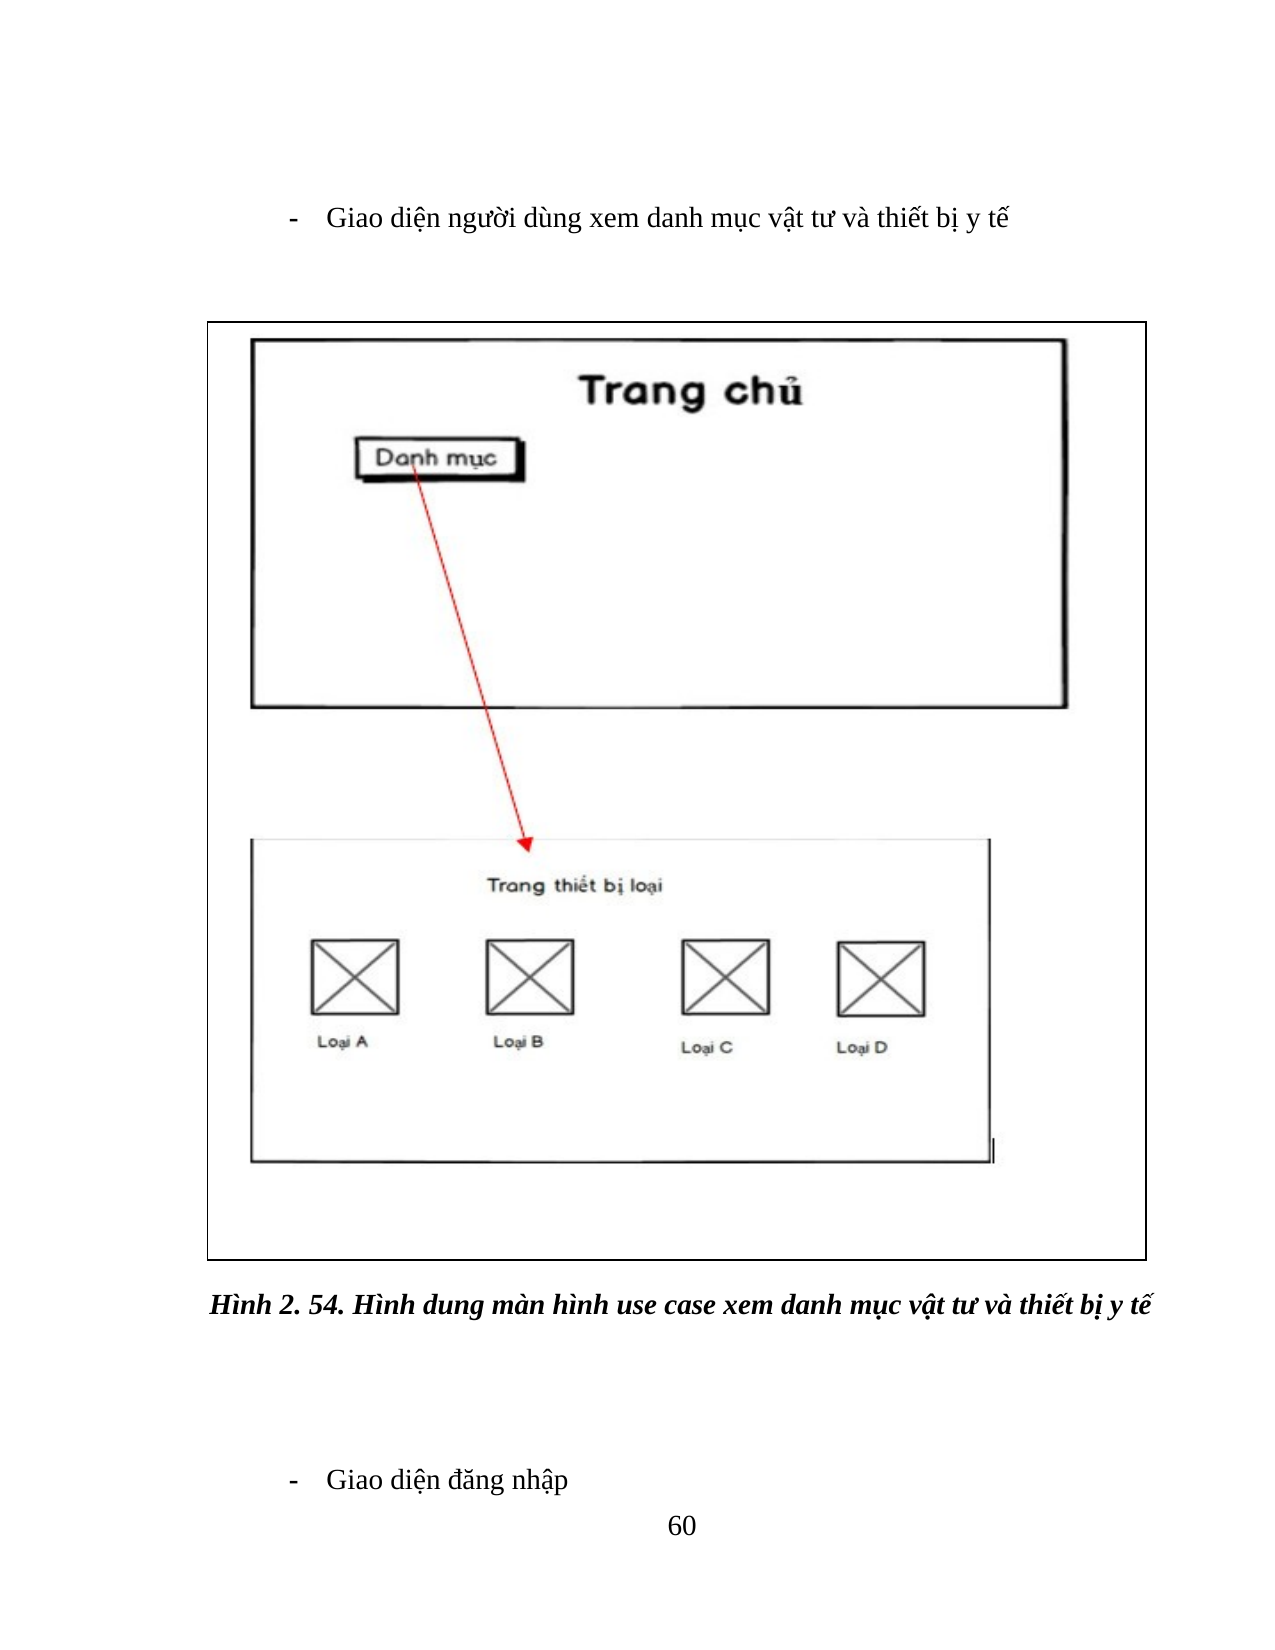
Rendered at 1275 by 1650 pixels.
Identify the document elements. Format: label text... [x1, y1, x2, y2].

list Giao diện người dùng xem danh mục vật tư và thiết bị y tế [289, 201, 1157, 234]
list Giao diện đăng nhập [289, 1462, 1157, 1496]
text Hình 2. 54. Hình dung màn hình use case xem danh mục vật tư và thiết bị y tế [207, 1287, 1157, 1321]
picture [208, 323, 1145, 1259]
